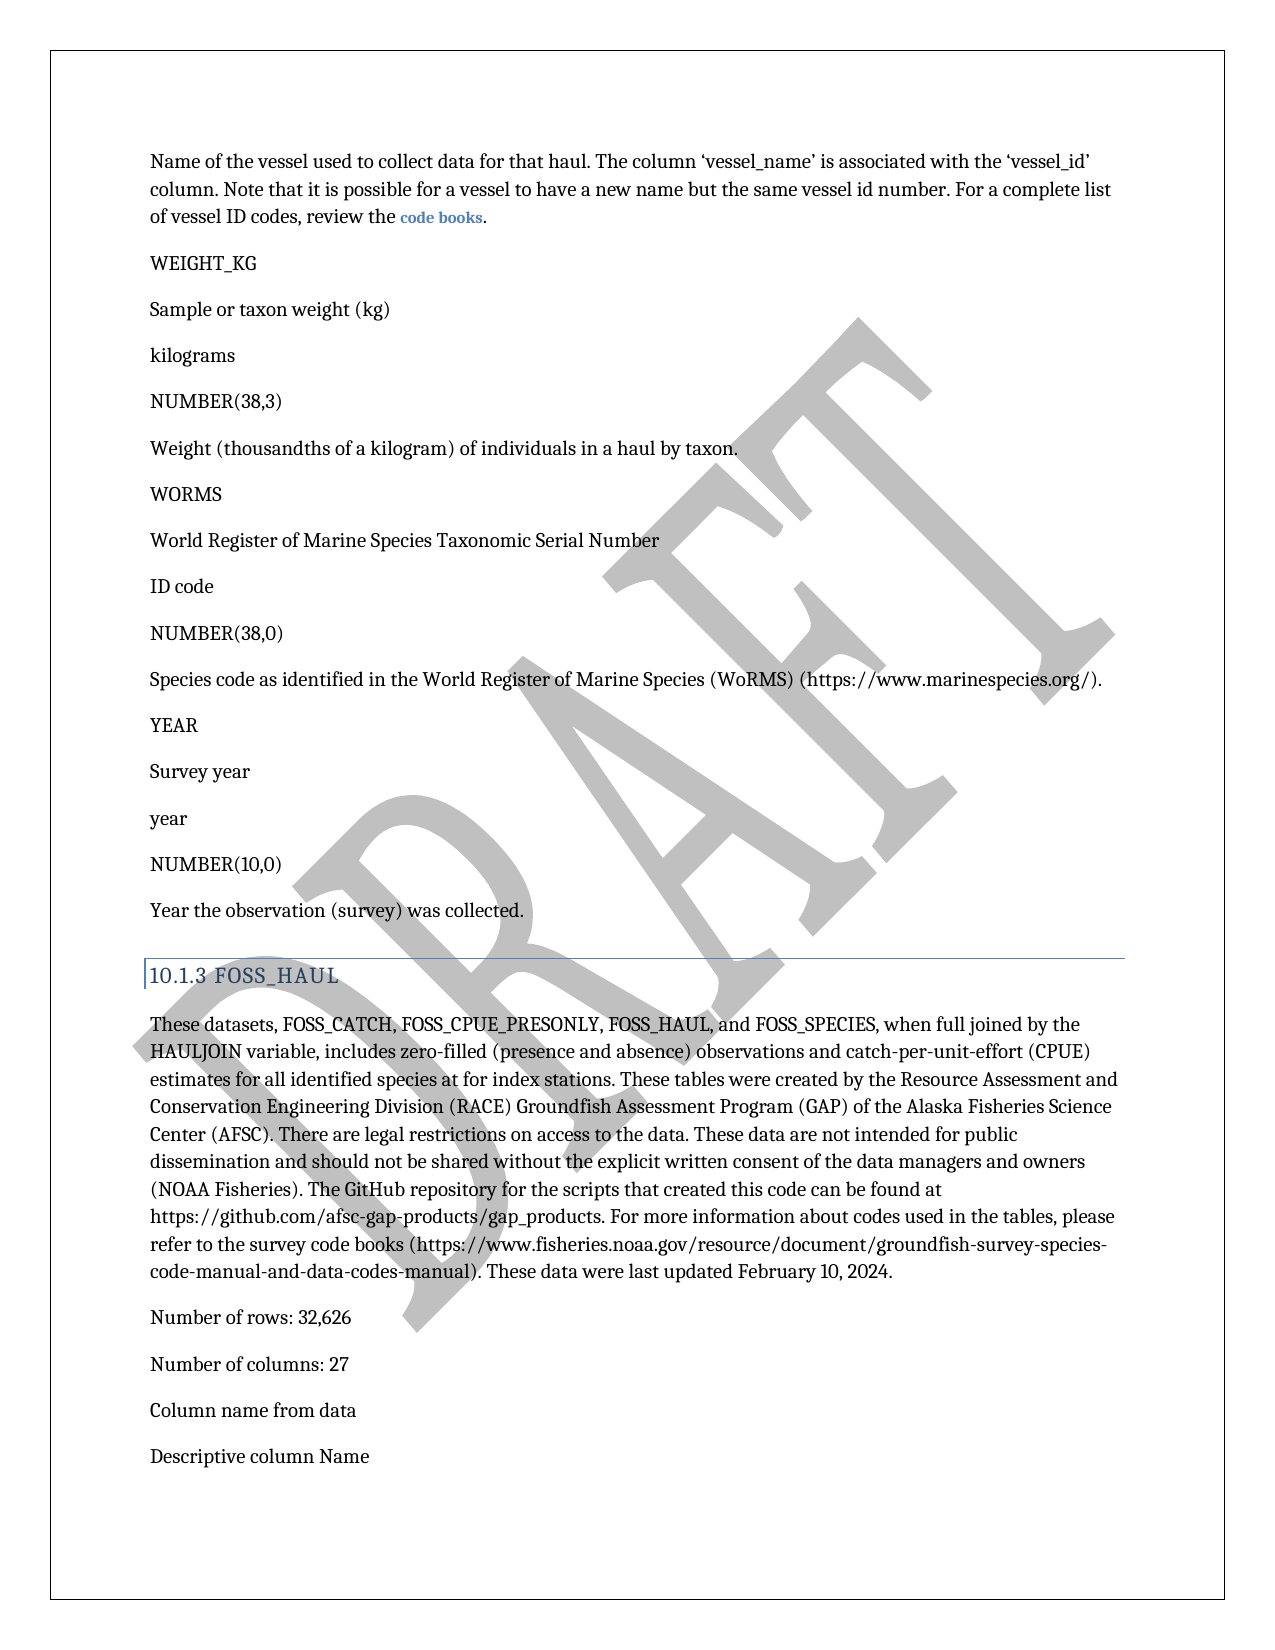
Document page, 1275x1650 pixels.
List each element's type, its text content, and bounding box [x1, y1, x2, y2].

subtitle 10.1.3 FOSS_HAUL [146, 959, 1125, 989]
text WORMS [150, 482, 1125, 506]
text Species code as identified in the World Register of Marine Species (WoRMS) (https://www.marinespecies.org/). [150, 667, 1125, 691]
text ID code [150, 575, 1125, 599]
text WEIGHT_KG [150, 251, 1125, 275]
text These datasets, FOSS_CATCH, FOSS_CPUE_PRESONLY, FOSS_HAUL, and FOSS_SPECIES, when full joined by the HAULJOIN variable, includes zero-filled (presence and absence) observations and catch-per-unit-effort (CPUE) estimates for all identified species at for index stations. These tables were created by the Resource Assessment and Conservation Engineering Division (RACE) Groundfish Assessment Program (GAP) of the Alaska Fisheries Science Center (AFSC). There are legal restrictions on access to the data. These data are not intended for public dissemination and should not be shared without the explicit written consent of the data managers and owners (NOAA Fisheries). The GitHub repository for the scripts that created this code can be found at https://github.com/afsc-gap-products/gap_products. For more information about codes used in the tables, please refer to the survey code books (https://www.fisheries.noaa.gov/resource/document/groundfish-survey-species-code-manual-and-data-codes-manual). These data were last updated February 10, 2024. [150, 1012, 1125, 1284]
text year [150, 806, 1125, 830]
text Name of the vessel used to collect data for that haul. The column ‘vessel_name’ is associated with the ‘vessel_id’ column. Note that it is possible for a vessel to have a new name but the same vessel id number. For a complete list of vessel ID codes, review the code books. [150, 150, 1125, 229]
text NUMBER(10,0) [150, 852, 1125, 876]
text YEAR [150, 714, 1125, 738]
text NUMBER(38,3) [150, 390, 1125, 414]
text kilograms [150, 344, 1125, 368]
text NUMBER(38,0) [150, 621, 1125, 645]
text Descriptive column Name [150, 1445, 1125, 1469]
text Weight (thousandths of a kilogram) of individuals in a haul by taxon. [150, 436, 1125, 460]
text Column name from data [150, 1398, 1125, 1422]
text World Register of Marine Species Taxonomic Serial Number [150, 529, 1125, 553]
text Sample or taxon weight (kg) [150, 297, 1125, 321]
text Number of columns: 27 [150, 1352, 1125, 1376]
text Survey year [150, 760, 1125, 784]
text Year the observation (survey) was collected. [150, 899, 1125, 923]
text Number of rows: 32,626 [150, 1306, 1125, 1330]
